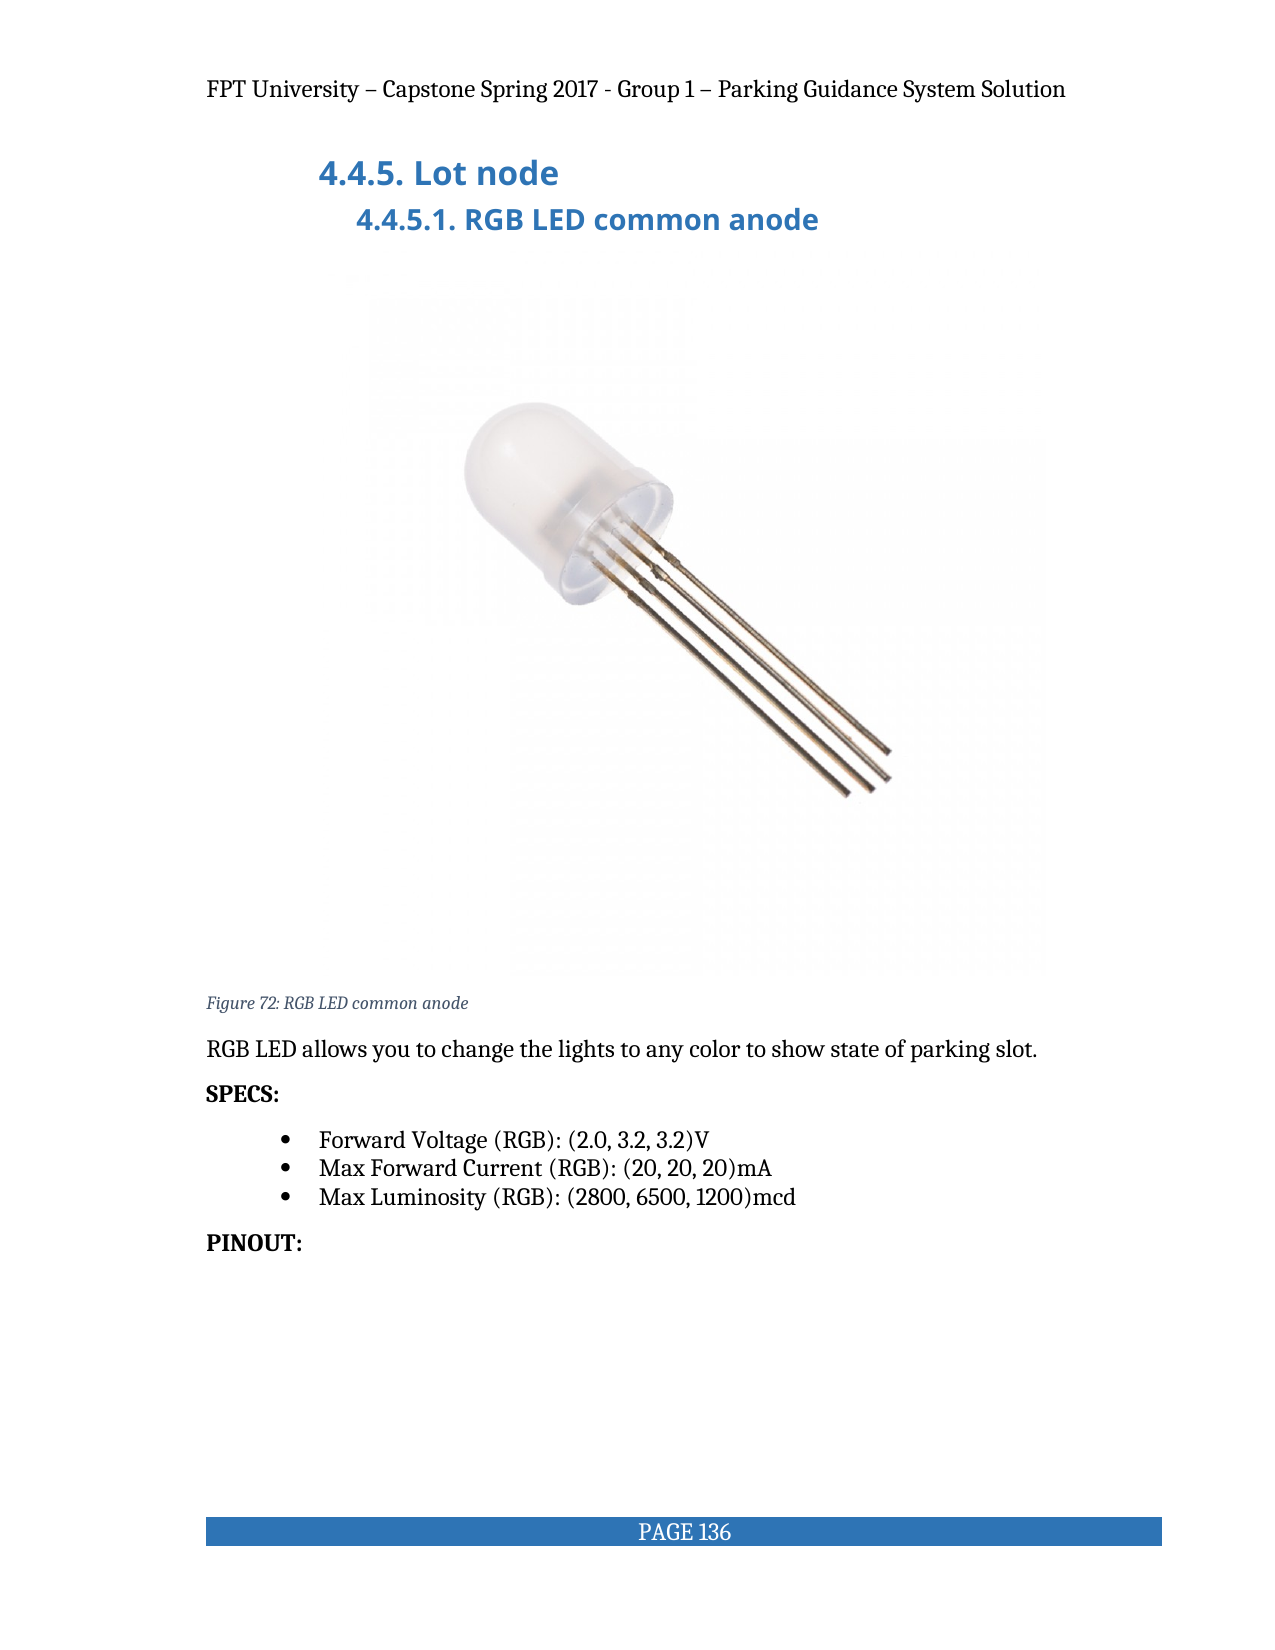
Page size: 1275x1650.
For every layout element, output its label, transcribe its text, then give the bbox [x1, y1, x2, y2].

text Figure 72: RGB LED common anode [206, 992, 1162, 1014]
subtitle Lot node [206, 150, 1162, 195]
picture [322, 251, 1047, 976]
subtitle RGB LED common anode [206, 199, 1162, 239]
text Max Forward Current (RGB): (20, 20, 20)mA [281, 1154, 1162, 1183]
text PINOUT: [206, 1228, 1162, 1257]
text Forward Voltage (RGB): (2.0, 3.2, 3.2)V [281, 1126, 1162, 1154]
text Max Luminosity (RGB): (2800, 6500, 1200)mcd [281, 1183, 1162, 1212]
text SPECS: [206, 1080, 1162, 1109]
text RGB LED allows you to change the lights to any color to show state of parking slot. [206, 1035, 1162, 1063]
